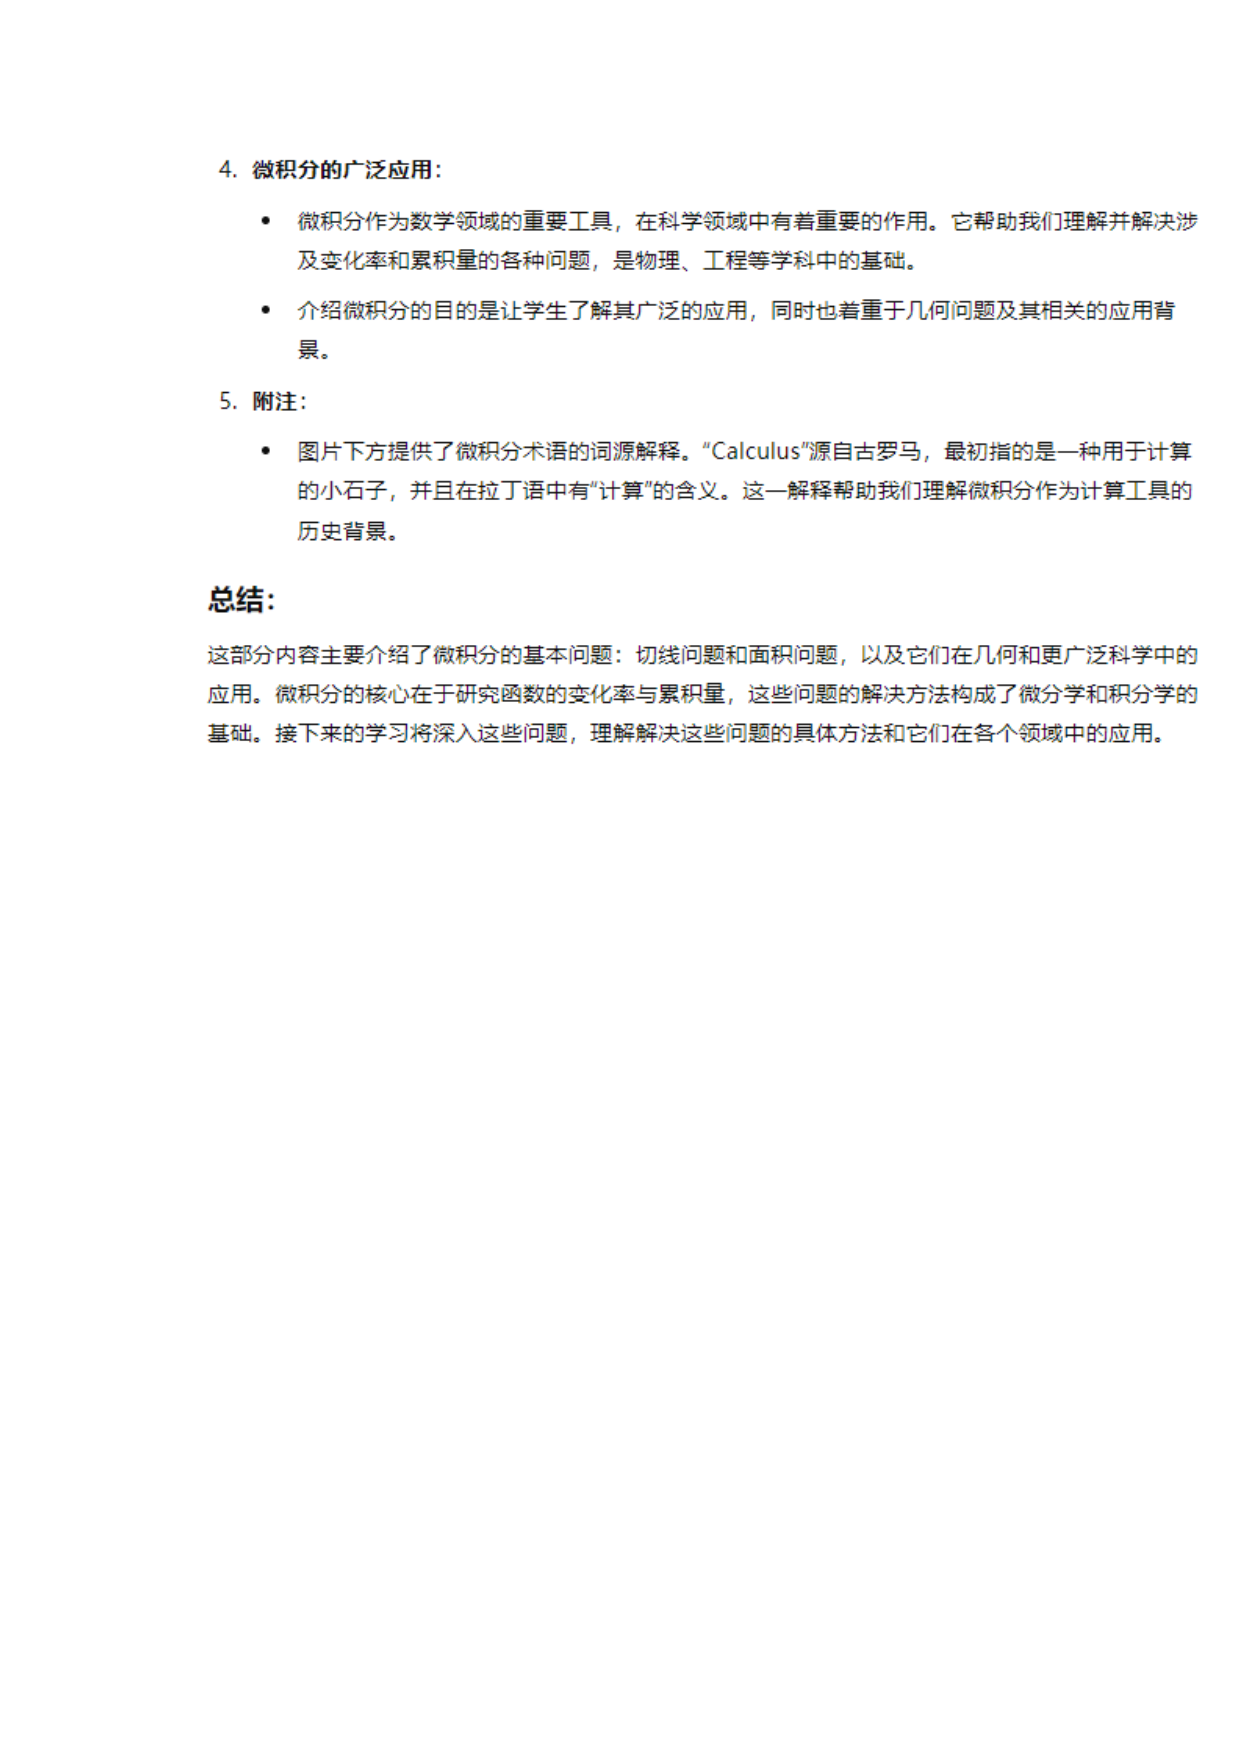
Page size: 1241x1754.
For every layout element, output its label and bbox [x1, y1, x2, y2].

picture [187, 151, 1241, 752]
